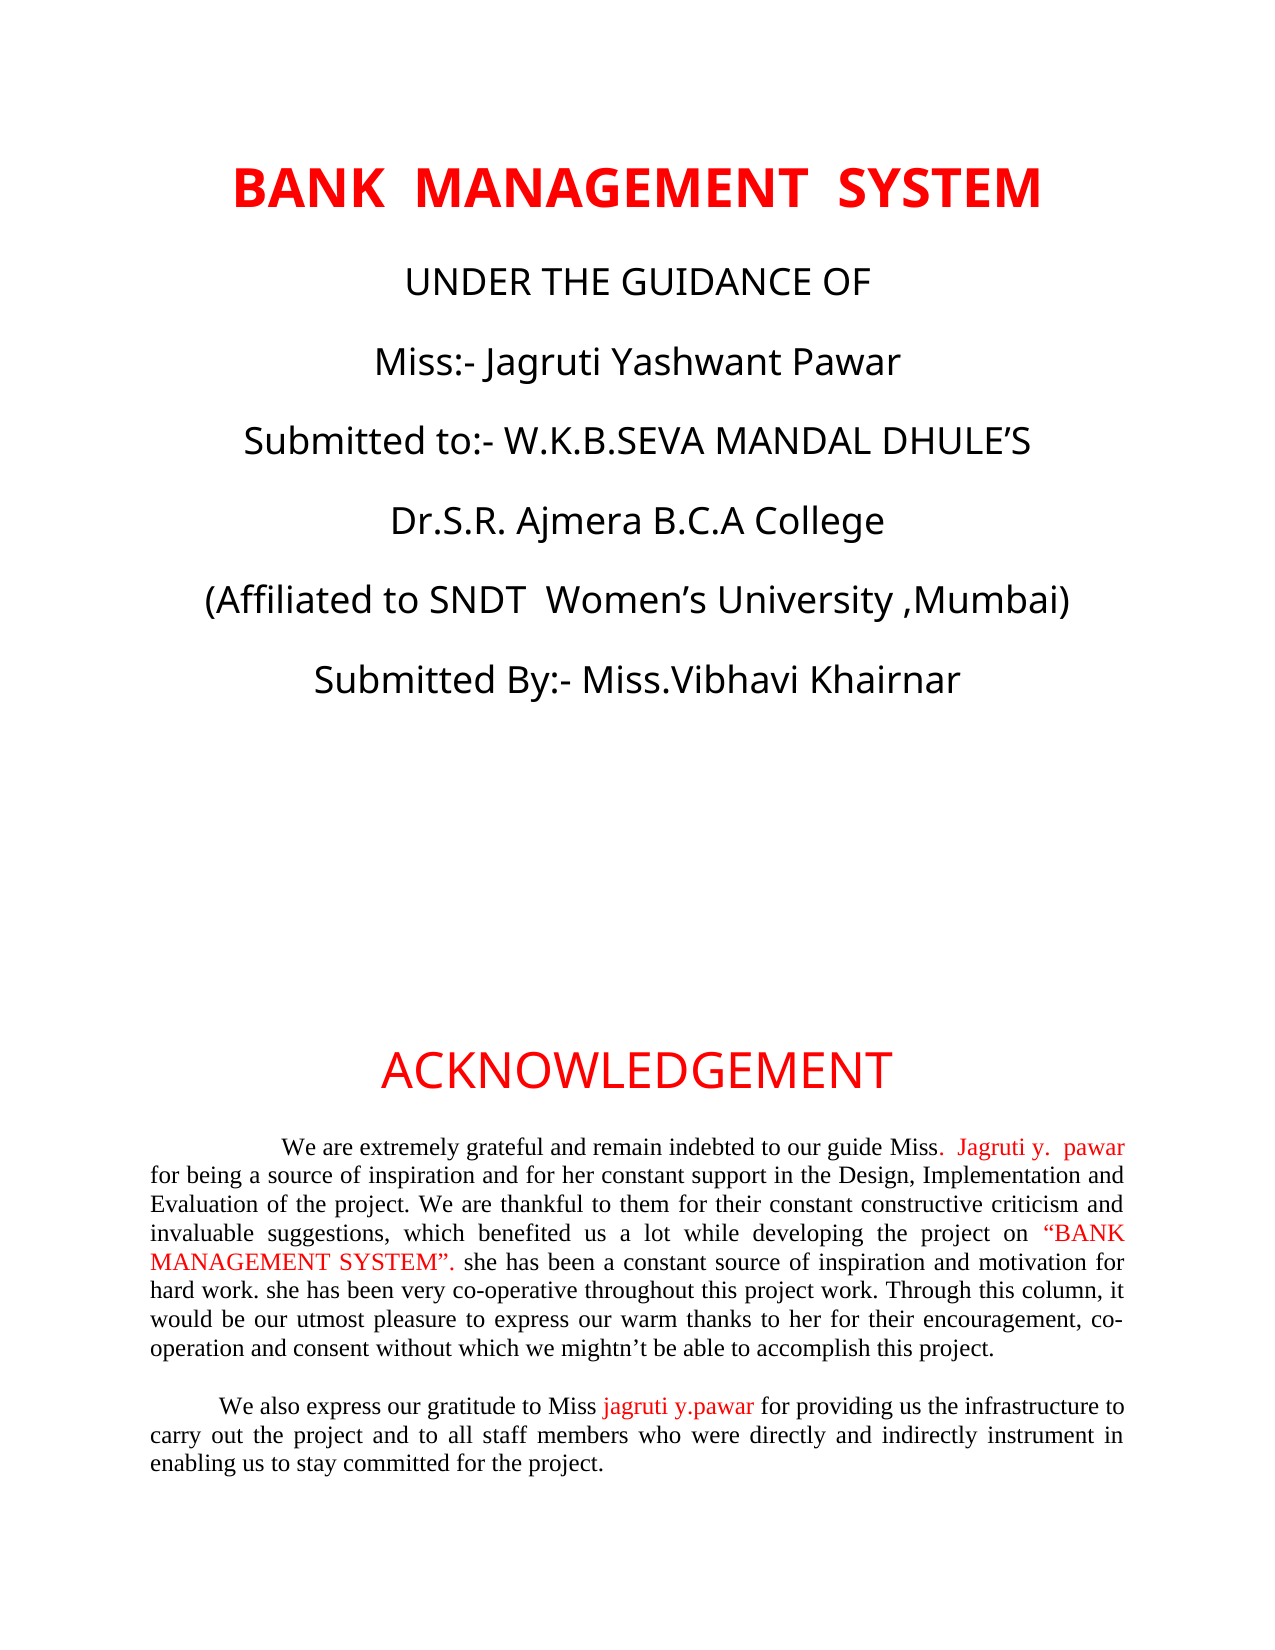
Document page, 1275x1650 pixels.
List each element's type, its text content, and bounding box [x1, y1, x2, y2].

text Submitted to:- W.K.B.SEVA MANDAL DHULE’S [150, 414, 1125, 466]
text We are extremely grateful and remain indebted to our guide Miss. Jagruti y. pawar for being a source of inspiration and for her constant support in the Design, Implementation and Evaluation of the project. We are thankful to them for their constant constructive criticism and invaluable suggestions, which benefited us a lot while developing the project on “BANK MANAGEMENT SYSTEM”. she has been a constant source of inspiration and motivation for hard work. she has been very co-operative throughout this project work. Through this column, it would be our utmost pleasure to express our warm thanks to her for their encouragement, co-operation and consent without which we mightn’t be able to accomplish this project. [150, 1132, 1125, 1362]
text UNDER THE GUIDANCE OF [150, 256, 1125, 307]
text We also express our gratitude to Miss jagruti y.pawar for providing us the infrastructure to carry out the project and to all staff members who were directly and indirectly instrument in enabling us to stay committed for the project. [150, 1391, 1125, 1477]
text ACKNOWLEDGEMENT [150, 1034, 1125, 1103]
text (Affiliated to SNDT Women’s University ,Mumbai) [150, 573, 1125, 624]
text Miss:- Jagruti Yashwant Pawar [150, 335, 1125, 386]
text BANK MANAGEMENT SYSTEM [150, 150, 1125, 224]
text Dr.S.R. Ajmera B.C.A College [150, 494, 1125, 545]
text Submitted By:- Miss.Vibhavi Khairnar [150, 653, 1125, 704]
